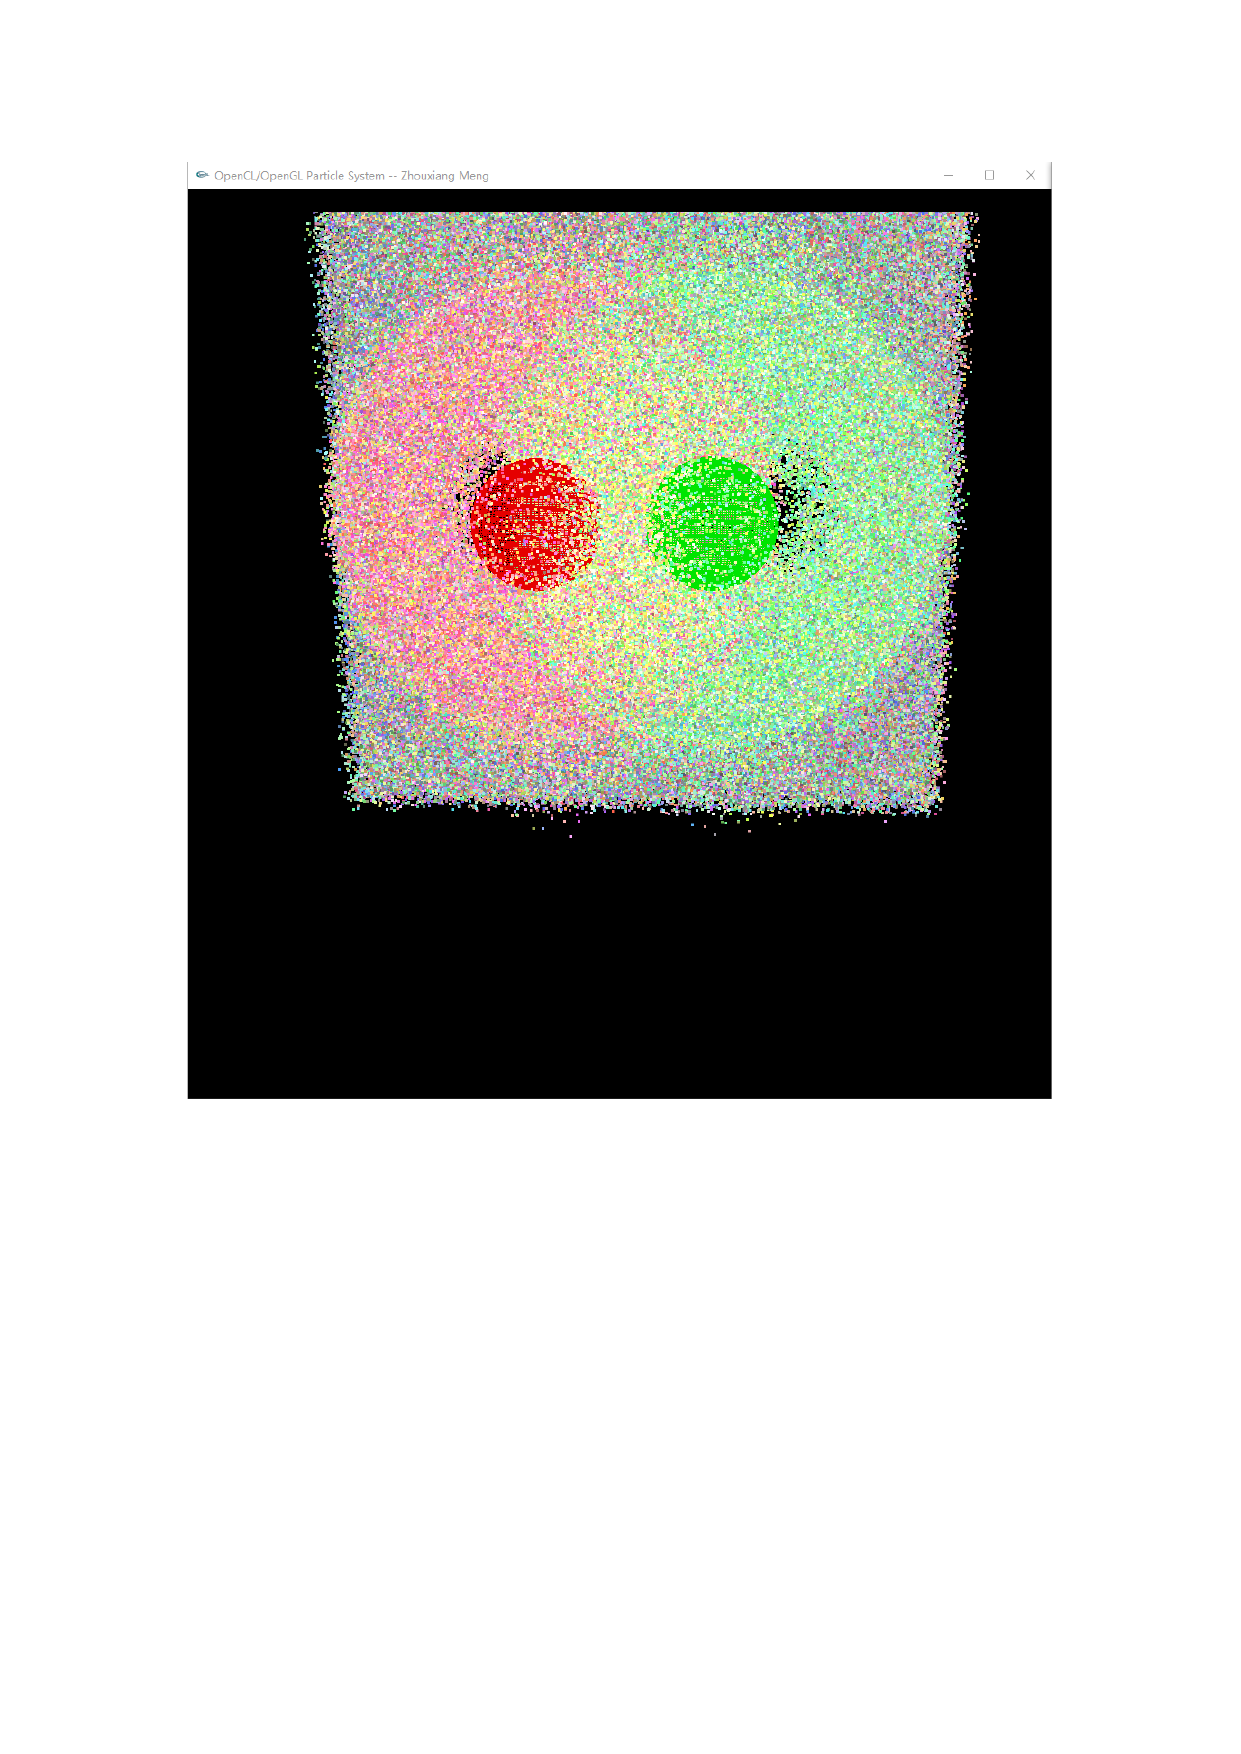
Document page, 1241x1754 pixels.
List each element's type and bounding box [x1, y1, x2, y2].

picture [187, 162, 1052, 1099]
